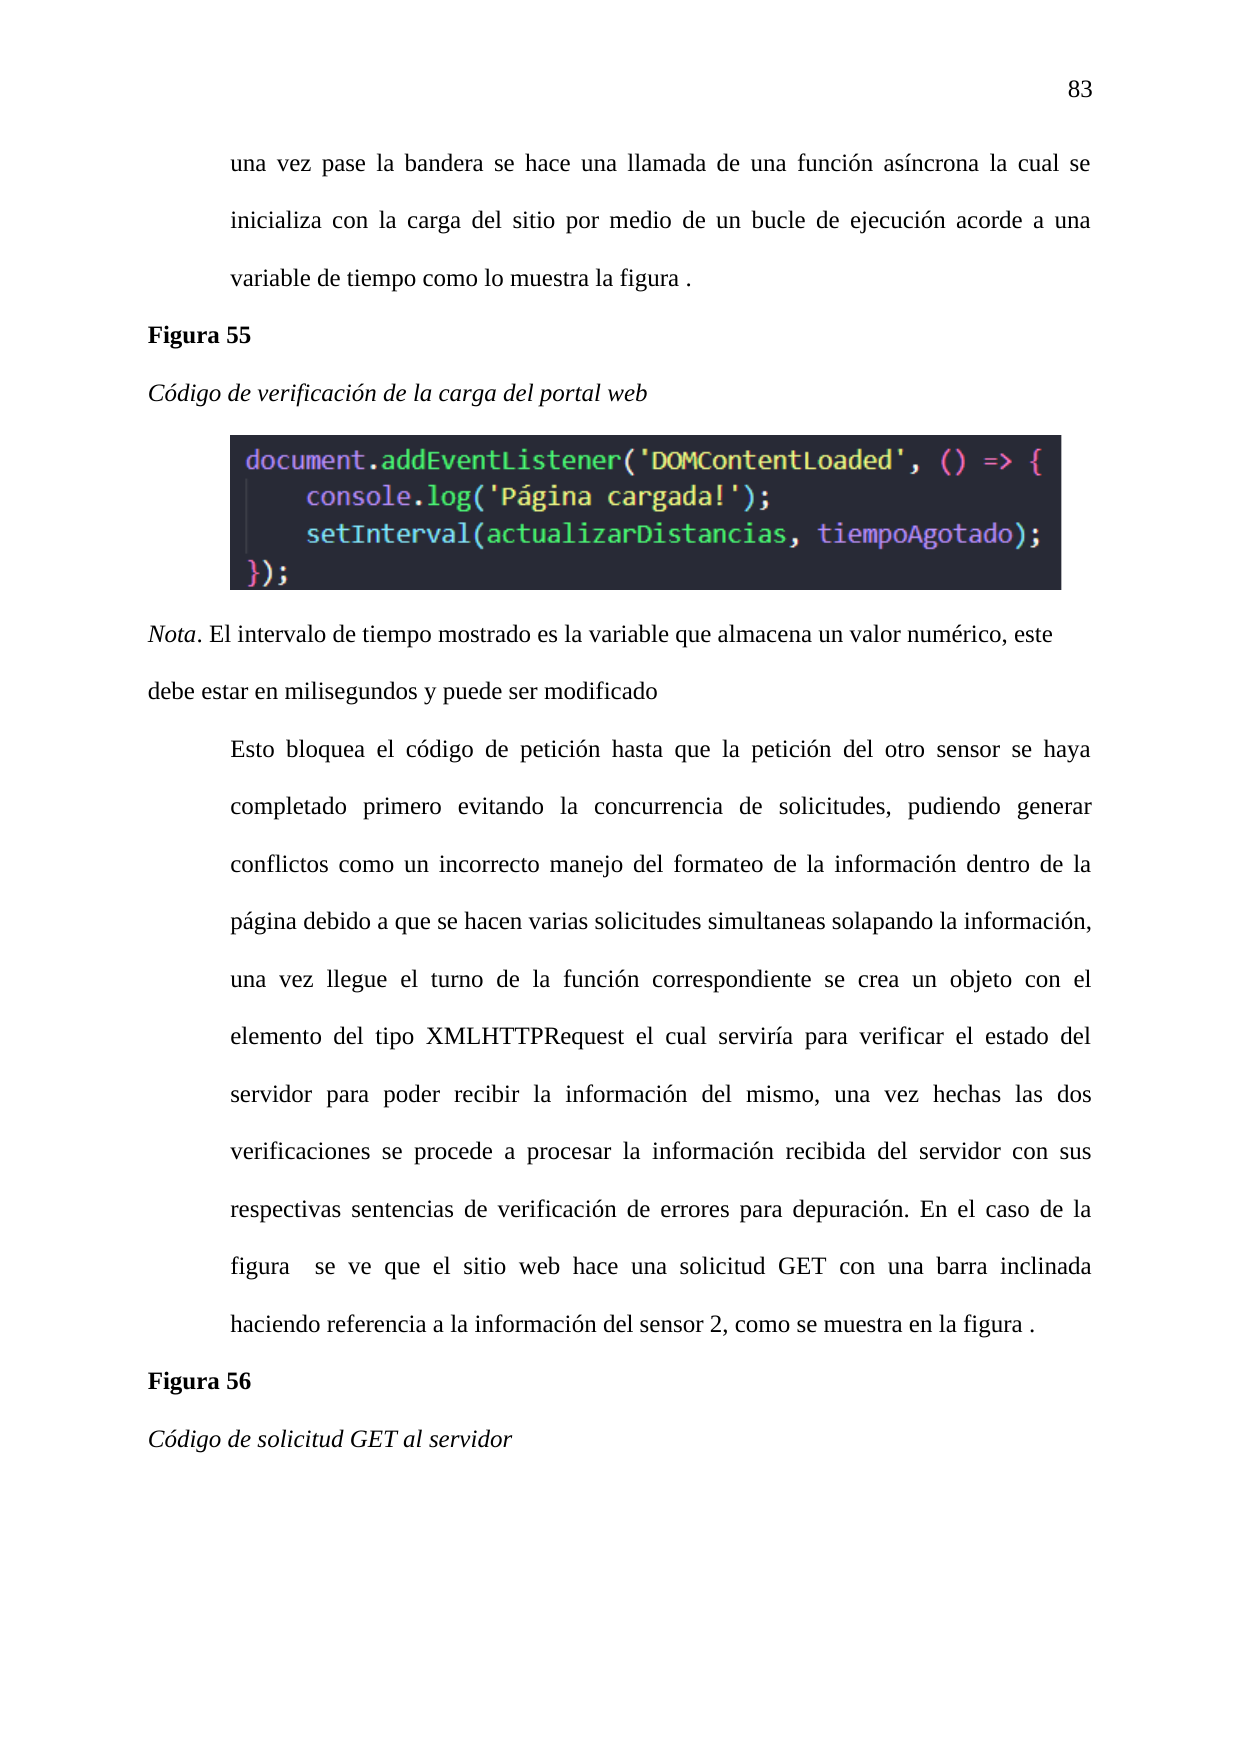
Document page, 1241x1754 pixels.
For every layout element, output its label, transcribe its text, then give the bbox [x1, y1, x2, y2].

text Figura 55 Código de verificación de la carga del portal web [148, 320, 1092, 406]
text Esto bloquea el código de petición hasta que la petición del otro sensor se haya completado primero evitando la concurrencia de solicitudes, pudiendo generar conflictos como un incorrecto manejo del formateo de la información dentro de la página debido a que se hacen varias solicitudes simultaneas solapando la información, una vez llegue el turno de la función correspondiente se crea un objeto con el elemento del tipo XMLHTTPRequest el cual serviría para verificar el estado del servidor para poder recibir la información del mismo, una vez hechas las dos verificaciones se procede a procesar la información recibida del servidor con sus respectivas sentencias de verificación de errores para depuración. En el caso de la figura se ve que el sitio web hace una solicitud GET con una barra inclinada haciendo referencia a la información del sensor 2, como se muestra en la figura . [230, 734, 1092, 1337]
text Figura 56 Código de solicitud GET al servidor [148, 1366, 1092, 1452]
text Nota. El intervalo de tiempo mostrado es la variable que almacena un valor numérico, este debe estar en milisegundos y puede ser modificado [148, 619, 1092, 705]
picture [230, 435, 1062, 590]
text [230, 148, 1092, 291]
